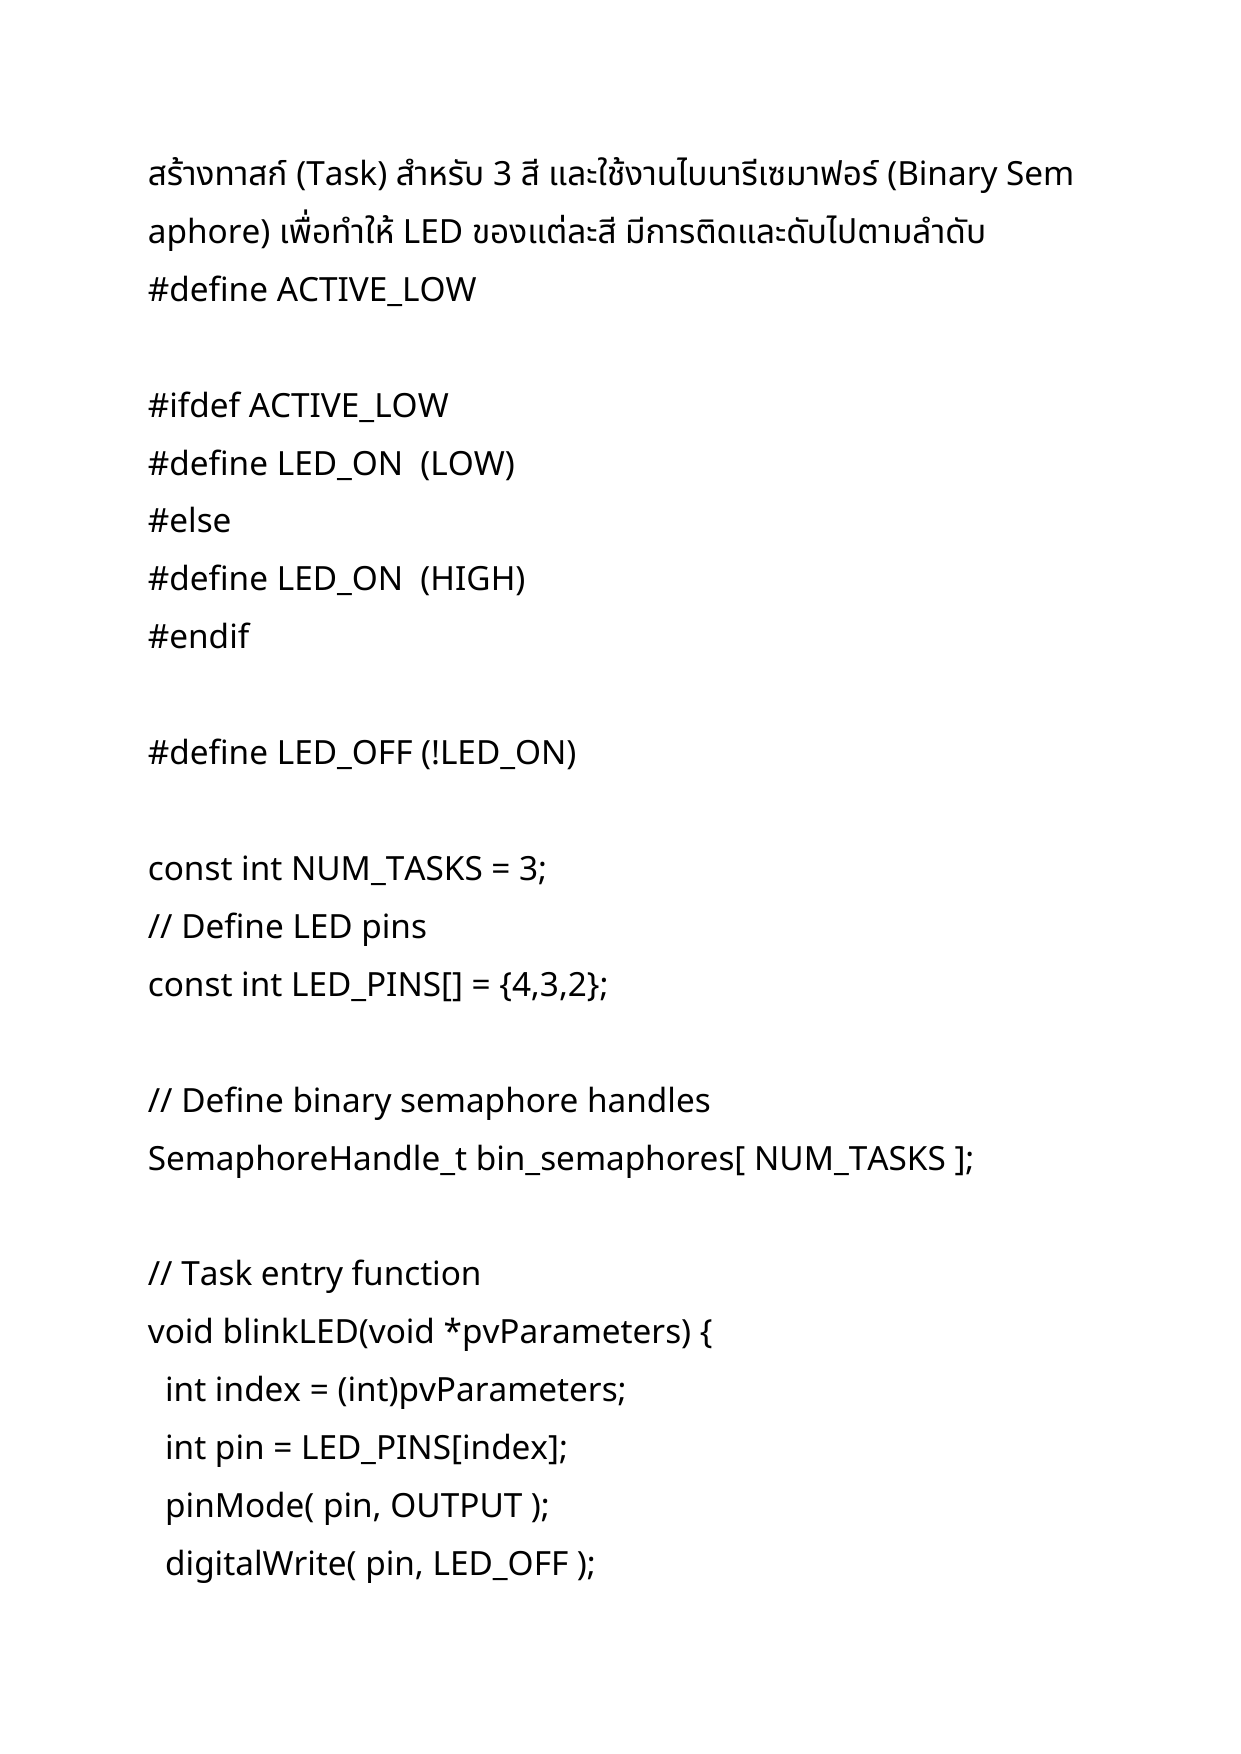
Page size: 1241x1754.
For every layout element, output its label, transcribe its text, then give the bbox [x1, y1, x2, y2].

text // Task entry function [148, 1250, 1090, 1301]
text // Define LED pins [148, 903, 1090, 953]
text int index = (int)pvParameters; [148, 1366, 1090, 1417]
text pinMode( pin, OUTPUT ); [148, 1482, 1090, 1532]
text const int NUM_TASKS = 3; [148, 845, 1090, 895]
text const int LED_PINS[] = {4,3,2}; [148, 961, 1090, 1011]
text #define LED_OFF (!LED_ON) [148, 729, 1090, 779]
text SemaphoreHandle_t bin_semaphores[ NUM_TASKS ]; [148, 1134, 1090, 1185]
text void blinkLED(void *pvParameters) { [148, 1308, 1090, 1359]
text #define LED_ON (HIGH) [148, 555, 1090, 606]
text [148, 150, 1090, 258]
text #define LED_ON (LOW) [148, 439, 1090, 490]
text digitalWrite( pin, LED_OFF ); [148, 1540, 1090, 1590]
text #ifdef ACTIVE_LOW [148, 382, 1090, 432]
text #endif [148, 613, 1090, 664]
text int pin = LED_PINS[index]; [148, 1424, 1090, 1474]
text #define ACTIVE_LOW [148, 266, 1090, 316]
text #else [148, 497, 1090, 548]
text // Define binary semaphore handles [148, 1077, 1090, 1127]
